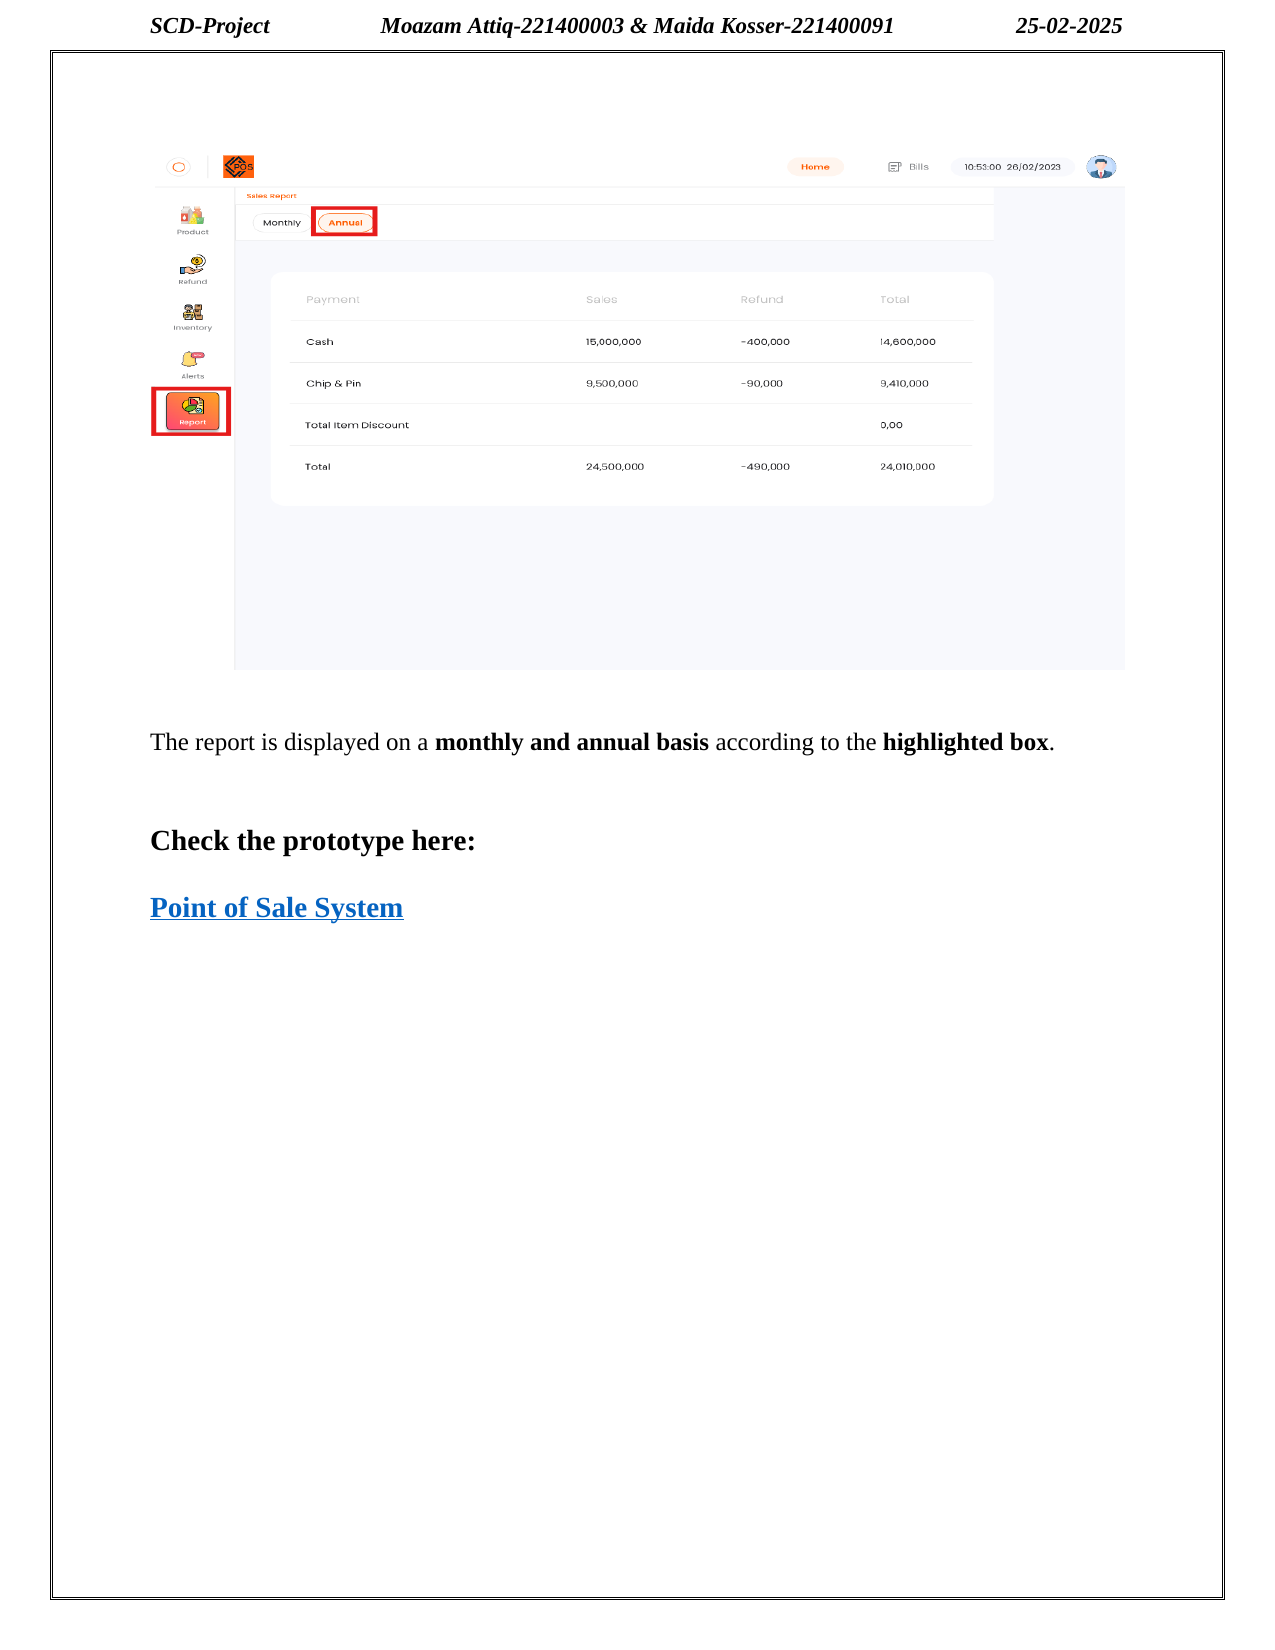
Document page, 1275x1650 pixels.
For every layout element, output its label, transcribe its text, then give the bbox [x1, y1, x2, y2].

text The report is displayed on a monthly and annual basis according to the highlighted box. [150, 727, 1125, 756]
text Check the prototype here: [150, 823, 1125, 856]
picture [150, 150, 1125, 670]
text Point of Sale System [150, 856, 1125, 923]
